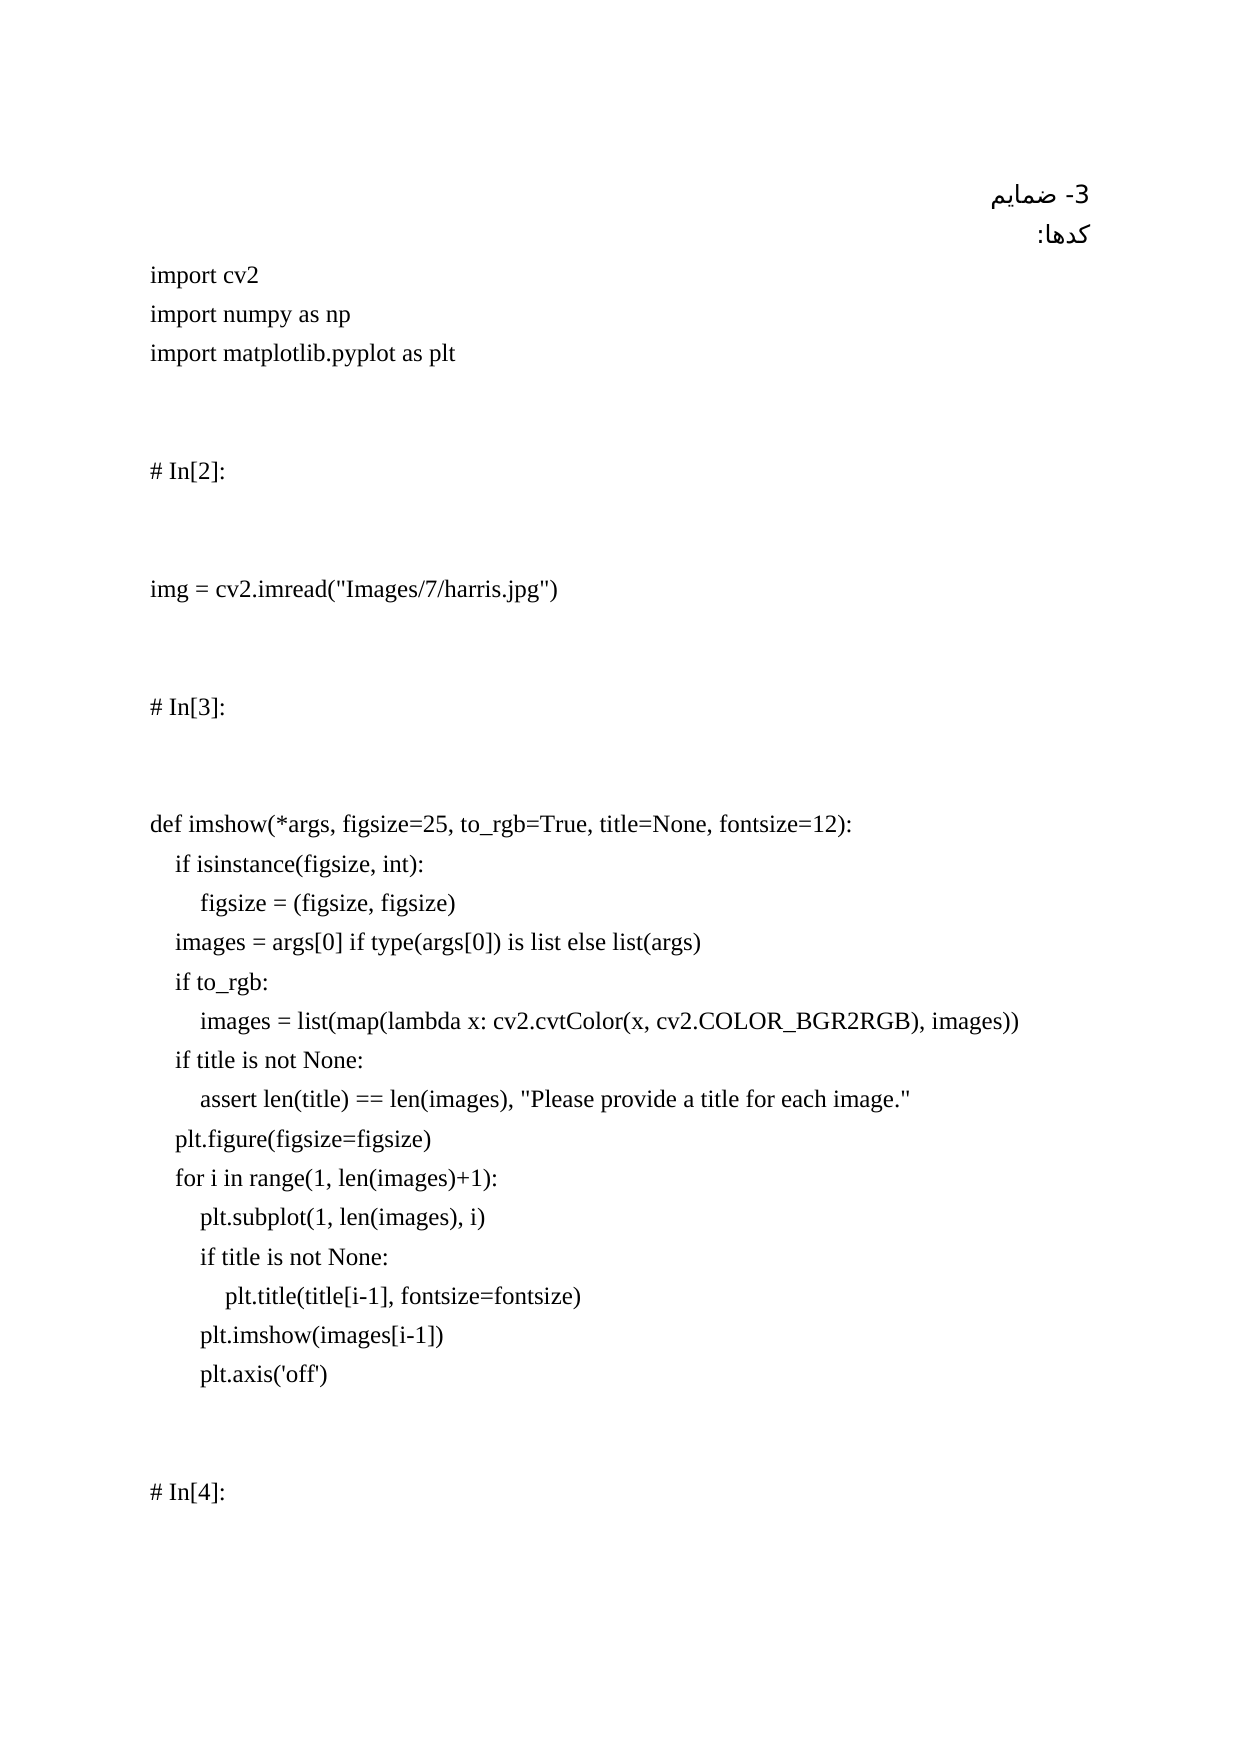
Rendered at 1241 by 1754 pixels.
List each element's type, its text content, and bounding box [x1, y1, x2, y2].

text img = cv2.imread("Images/7/harris.jpg") [150, 574, 1090, 603]
text # In[3]: [150, 692, 1090, 721]
text if title is not None: [150, 1242, 1090, 1270]
text if to_rgb: [150, 967, 1090, 995]
text plt.subplot(1, len(images), i) [150, 1202, 1090, 1231]
text # In[2]: [150, 456, 1090, 485]
text images = args[0] if type(args[0]) is list else list(args) [150, 927, 1090, 956]
text import cv2 [150, 260, 1090, 288]
text plt.title(title[i-1], fontsize=fontsize) [150, 1281, 1090, 1309]
text plt.figure(figsize=figsize) [150, 1124, 1090, 1152]
text if isinstance(figsize, int): [150, 849, 1090, 878]
text def imshow(*args, figsize=25, to_rgb=True, title=None, fontsize=12): [150, 809, 1090, 838]
text figsize = (figsize, figsize) [150, 888, 1090, 917]
text import matplotlib.pyplot as plt [150, 338, 1090, 367]
text plt.axis('off') [150, 1359, 1090, 1388]
text images = list(map(lambda x: cv2.cvtColor(x, cv2.COLOR_BGR2RGB), images)) [150, 1006, 1090, 1035]
text for i in range(1, len(images)+1): [150, 1163, 1090, 1192]
text plt.imshow(images[i-1]) [150, 1320, 1090, 1349]
text import numpy as np [150, 299, 1090, 328]
text کدها: [150, 220, 1090, 249]
text # In[4]: [150, 1477, 1090, 1506]
text 3- ضمایم [150, 180, 1090, 209]
text assert len(title) == len(images), "Please provide a title for each image." [150, 1084, 1090, 1113]
text if title is not None: [150, 1045, 1090, 1074]
